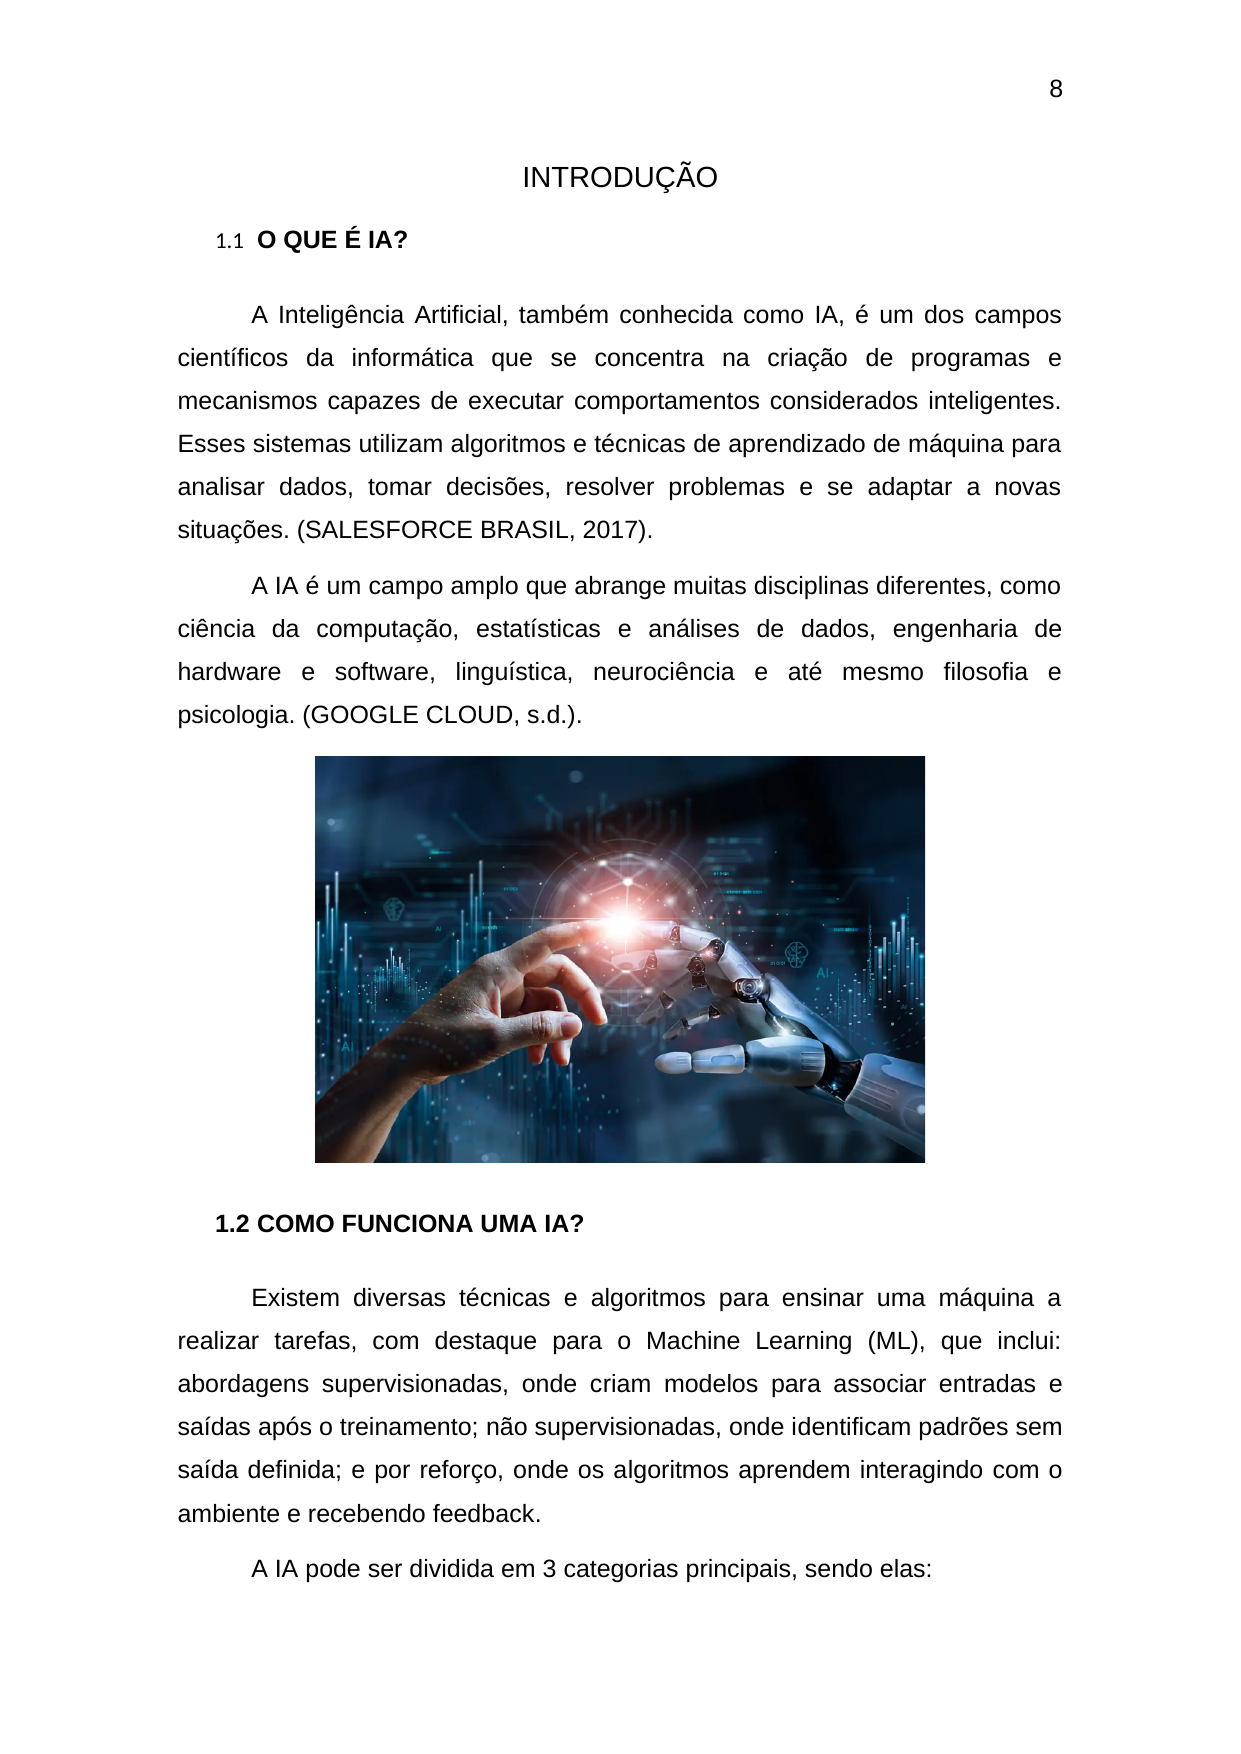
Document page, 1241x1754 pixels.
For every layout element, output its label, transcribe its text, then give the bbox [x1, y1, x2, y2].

picture [315, 756, 926, 1163]
text INTRODUÇÃO [177, 160, 1063, 194]
subtitle COMO FUNCIONA UMA IA? [215, 1208, 1063, 1237]
picture [315, 922, 324, 964]
text A IA é um campo amplo que abrange muitas disciplinas diferentes, como ciência da computação, estatísticas e análises de dados, engenharia de hardware e software, linguística, neurociência e até mesmo filosofia e psicologia. (GOOGLE CLOUD, s.d.). [177, 571, 1063, 729]
text Existem diversas técnicas e algoritmos para ensinar uma máquina a realizar tarefas, com destaque para o Machine Learning (ML), que inclui: abordagens supervisionadas, onde criam modelos para associar entradas e saídas após o treinamento; não supervisionadas, onde identificam padrões sem saída definida; e por reforço, onde os algoritmos aprendem interagindo com o ambiente e recebendo feedback. [177, 1283, 1063, 1527]
text A IA pode ser dividida em 3 categorias principais, sendo elas: [177, 1554, 1063, 1583]
picture [325, 956, 333, 969]
subtitle O QUE É IA? [215, 225, 1063, 254]
text A Inteligência Artificial, também conhecida como IA, é um dos campos científicos da informática que se concentra na criação de programas e mecanismos capazes de executar comportamentos considerados inteligentes. Esses sistemas utilizam algoritmos e técnicas de aprendizado de máquina para analisar dados, tomar decisões, resolver problemas e se adaptar a novas situações. (SALESFORCE BRASIL, 2017). [177, 300, 1063, 544]
